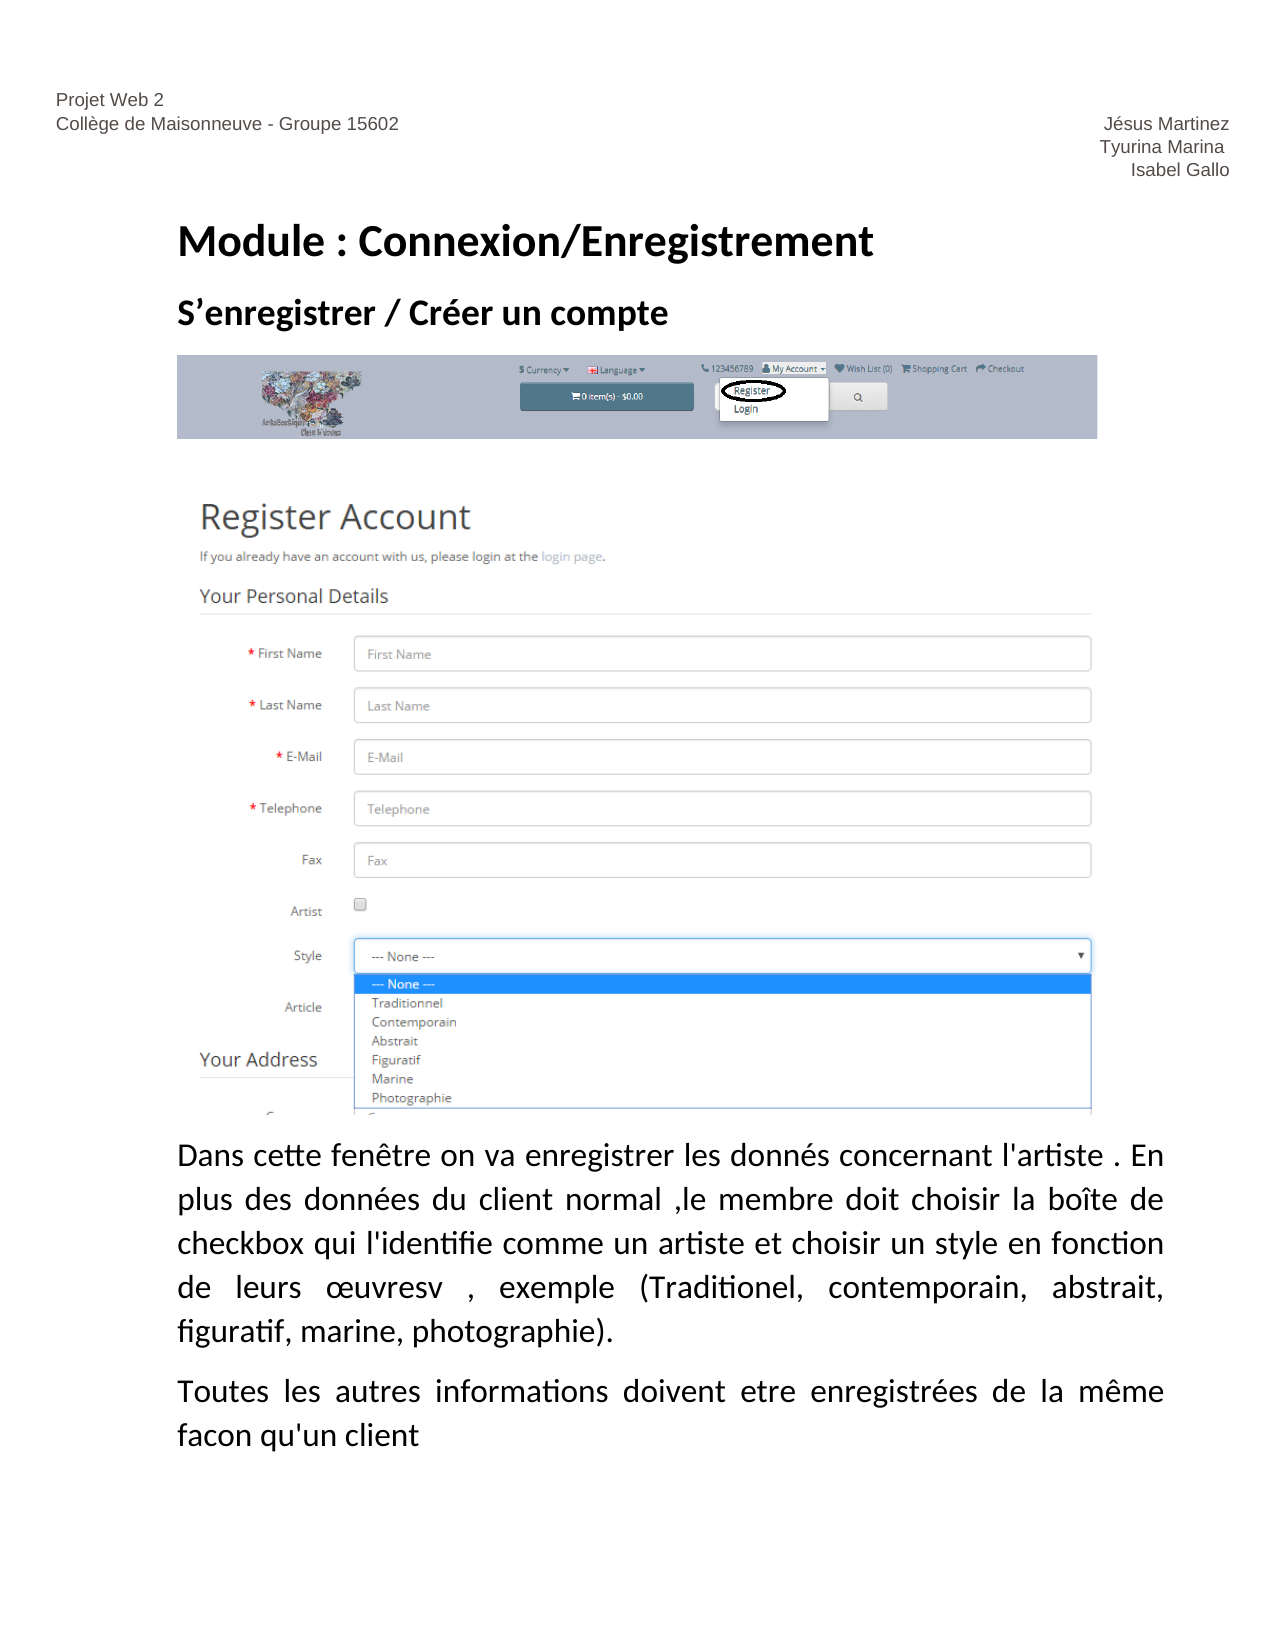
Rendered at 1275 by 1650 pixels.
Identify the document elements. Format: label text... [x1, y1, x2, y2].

text Toutes les autres informations doivent etre enregistrées de la même facon qu'un client [177, 1370, 1166, 1455]
text S’enregistrer / Créer un compte [177, 289, 1166, 335]
text Dans cette fenêtre on va enregistrer les donnés concernant l'artiste . En plus des données du client normal ,le membre doit choisir la boîte de checkbox qui l'identifie comme un artiste et choisir un style en fonction de leurs œuvresv , exemple (Traditionel, contemporain, abstrait, figuratif, marine, photographie). [177, 1134, 1166, 1350]
picture [177, 503, 1098, 1115]
text Module : Connexion/Enregistrement [177, 212, 1166, 268]
picture [177, 355, 1098, 439]
